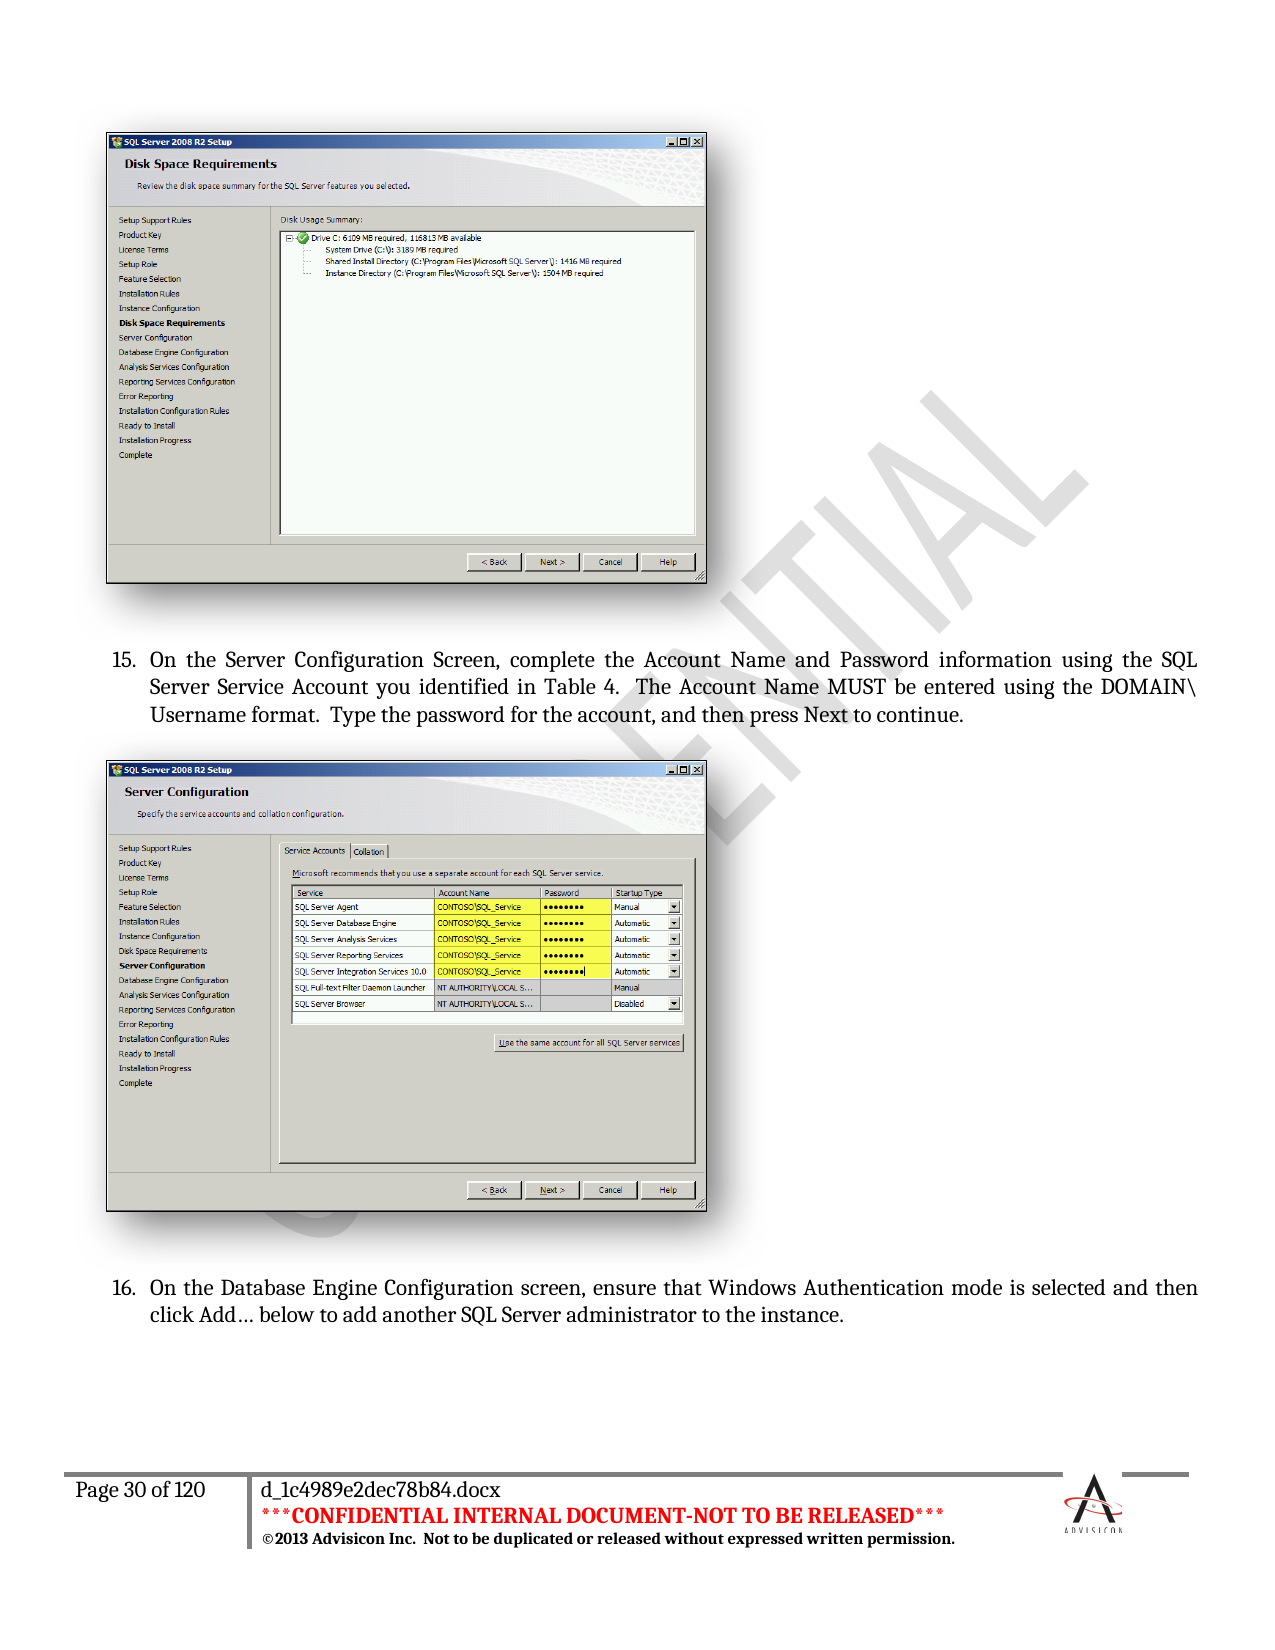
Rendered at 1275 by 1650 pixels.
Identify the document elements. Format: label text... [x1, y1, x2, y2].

picture [1062, 1472, 1086, 1507]
picture [107, 761, 706, 1211]
list On the Database Engine Configuration screen, ensure that Windows Authentication mode is selected and then click Add… below to add another SQL Server administrator to the instance. [112, 1274, 1200, 1328]
list On the Server Configuration Screen, complete the Account Name and Password information using the SQL Server Service Account you identified in Table 4. The Account Name MUST be entered using the DOMAIN\Username format. Type the password for the account, and then press Next to continue. [112, 646, 1200, 728]
picture [107, 133, 706, 583]
